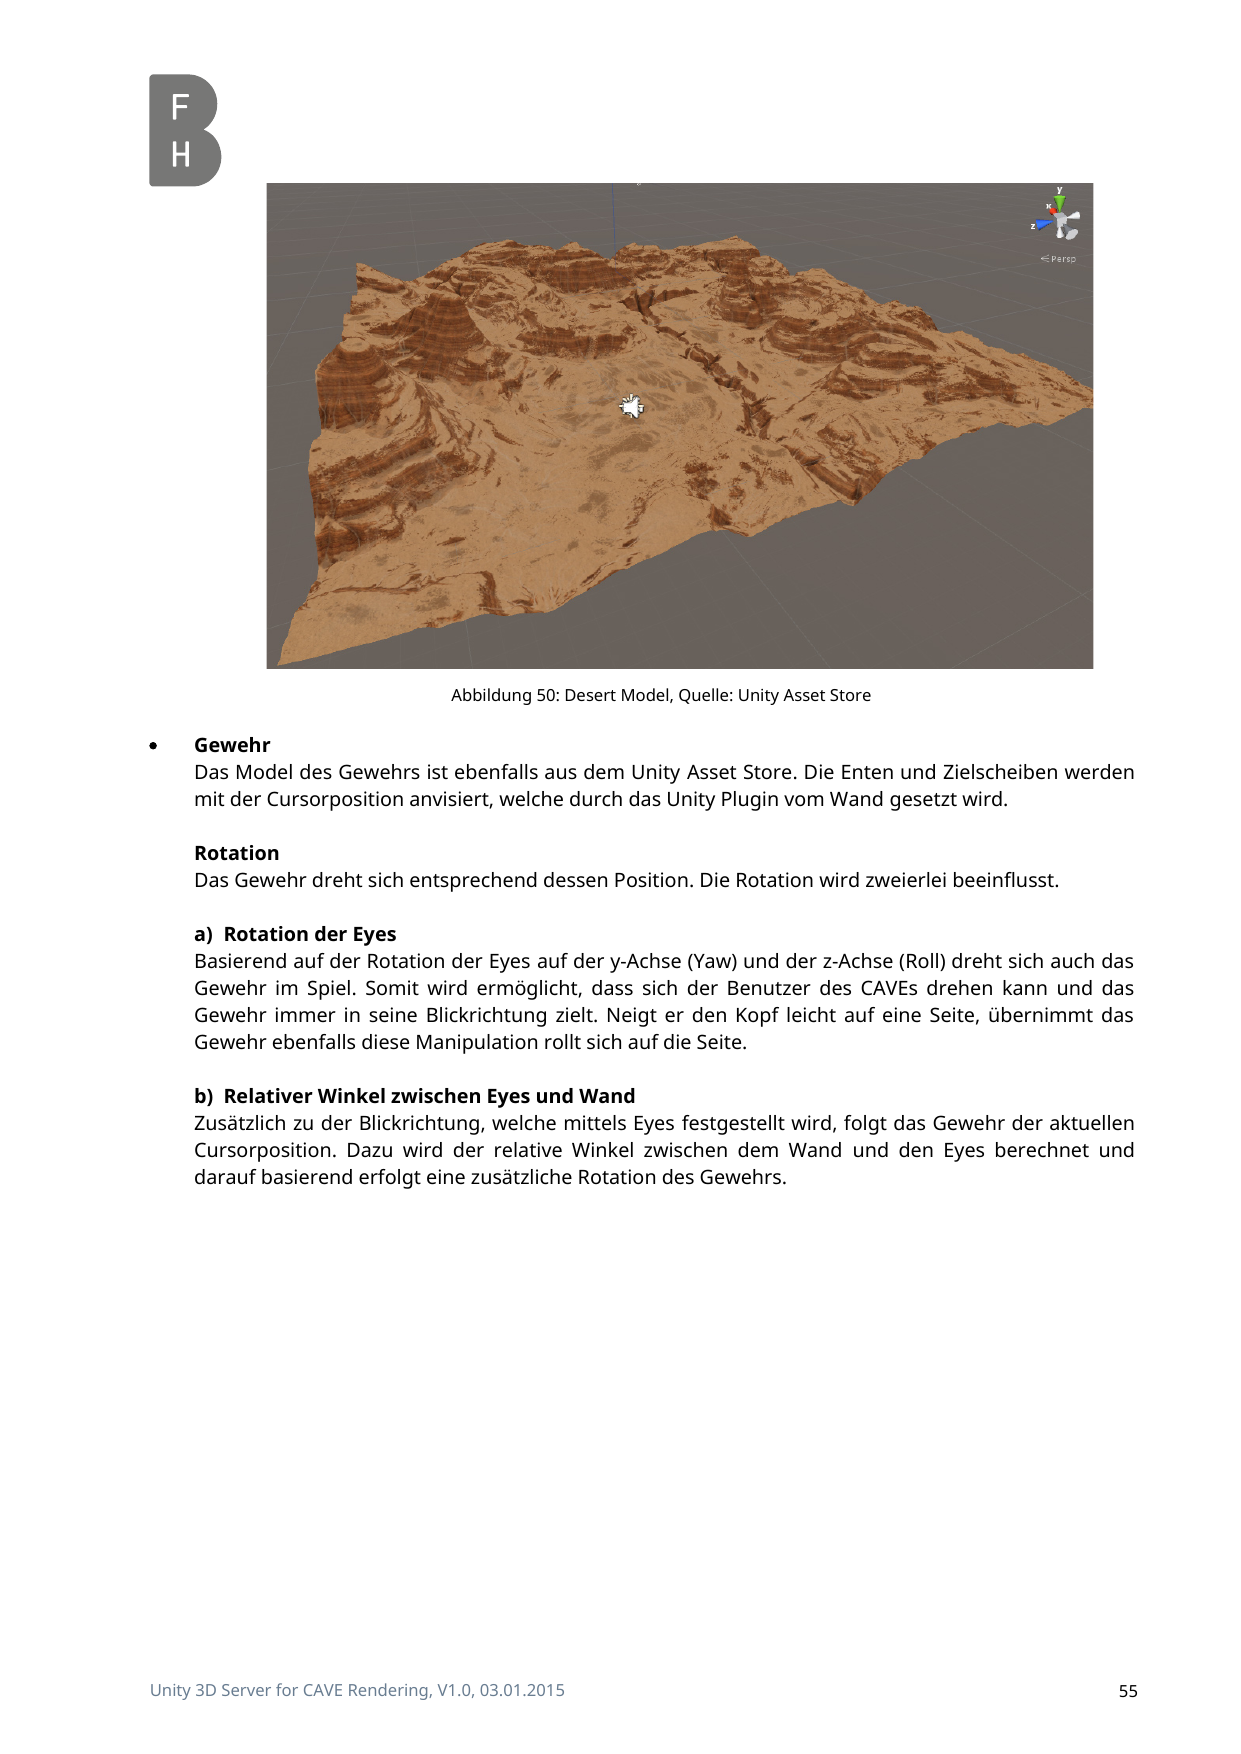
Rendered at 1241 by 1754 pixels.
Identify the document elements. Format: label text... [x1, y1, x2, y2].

list Das Gewehr dreht sich entsprechend dessen Position. Die Rotation wird zweierlei beeinflusst. [194, 866, 1136, 893]
list Das Model des Gewehrs ist ebenfalls aus dem Unity Asset Store. Die Enten und Zielscheiben werden mit der Cursorposition anvisiert, welche durch das Unity Plugin vom Wand gesetzt wird. [194, 758, 1136, 812]
list Relativer Winkel zwischen Eyes und Wand [194, 1082, 1136, 1109]
list Gewehr [149, 731, 1136, 758]
picture [266, 183, 1094, 669]
list Rotation [194, 839, 1136, 866]
list Rotation der Eyes [194, 920, 1136, 947]
text Abbildung 50: Desert Model, Quelle: Unity Asset Store [187, 681, 1136, 706]
list Zusätzlich zu der Blickrichtung, welche mittels Eyes festgestellt wird, folgt das Gewehr der aktuellen Cursorposition. Dazu wird der relative Winkel zwischen dem Wand und den Eyes berechnet und darauf basierend erfolgt eine zusätzliche Rotation des Gewehrs. [194, 1109, 1136, 1190]
list Basierend auf der Rotation der Eyes auf der y-Achse (Yaw) und der z-Achse (Roll) dreht sich auch das Gewehr im Spiel. Somit wird ermöglicht, dass sich der Benutzer des CAVEs drehen kann und das Gewehr immer in seine Blickrichtung zielt. Neigt er den Kopf leicht auf eine Seite, übernimmt das Gewehr ebenfalls diese Manipulation rollt sich auf die Seite. [194, 947, 1136, 1055]
